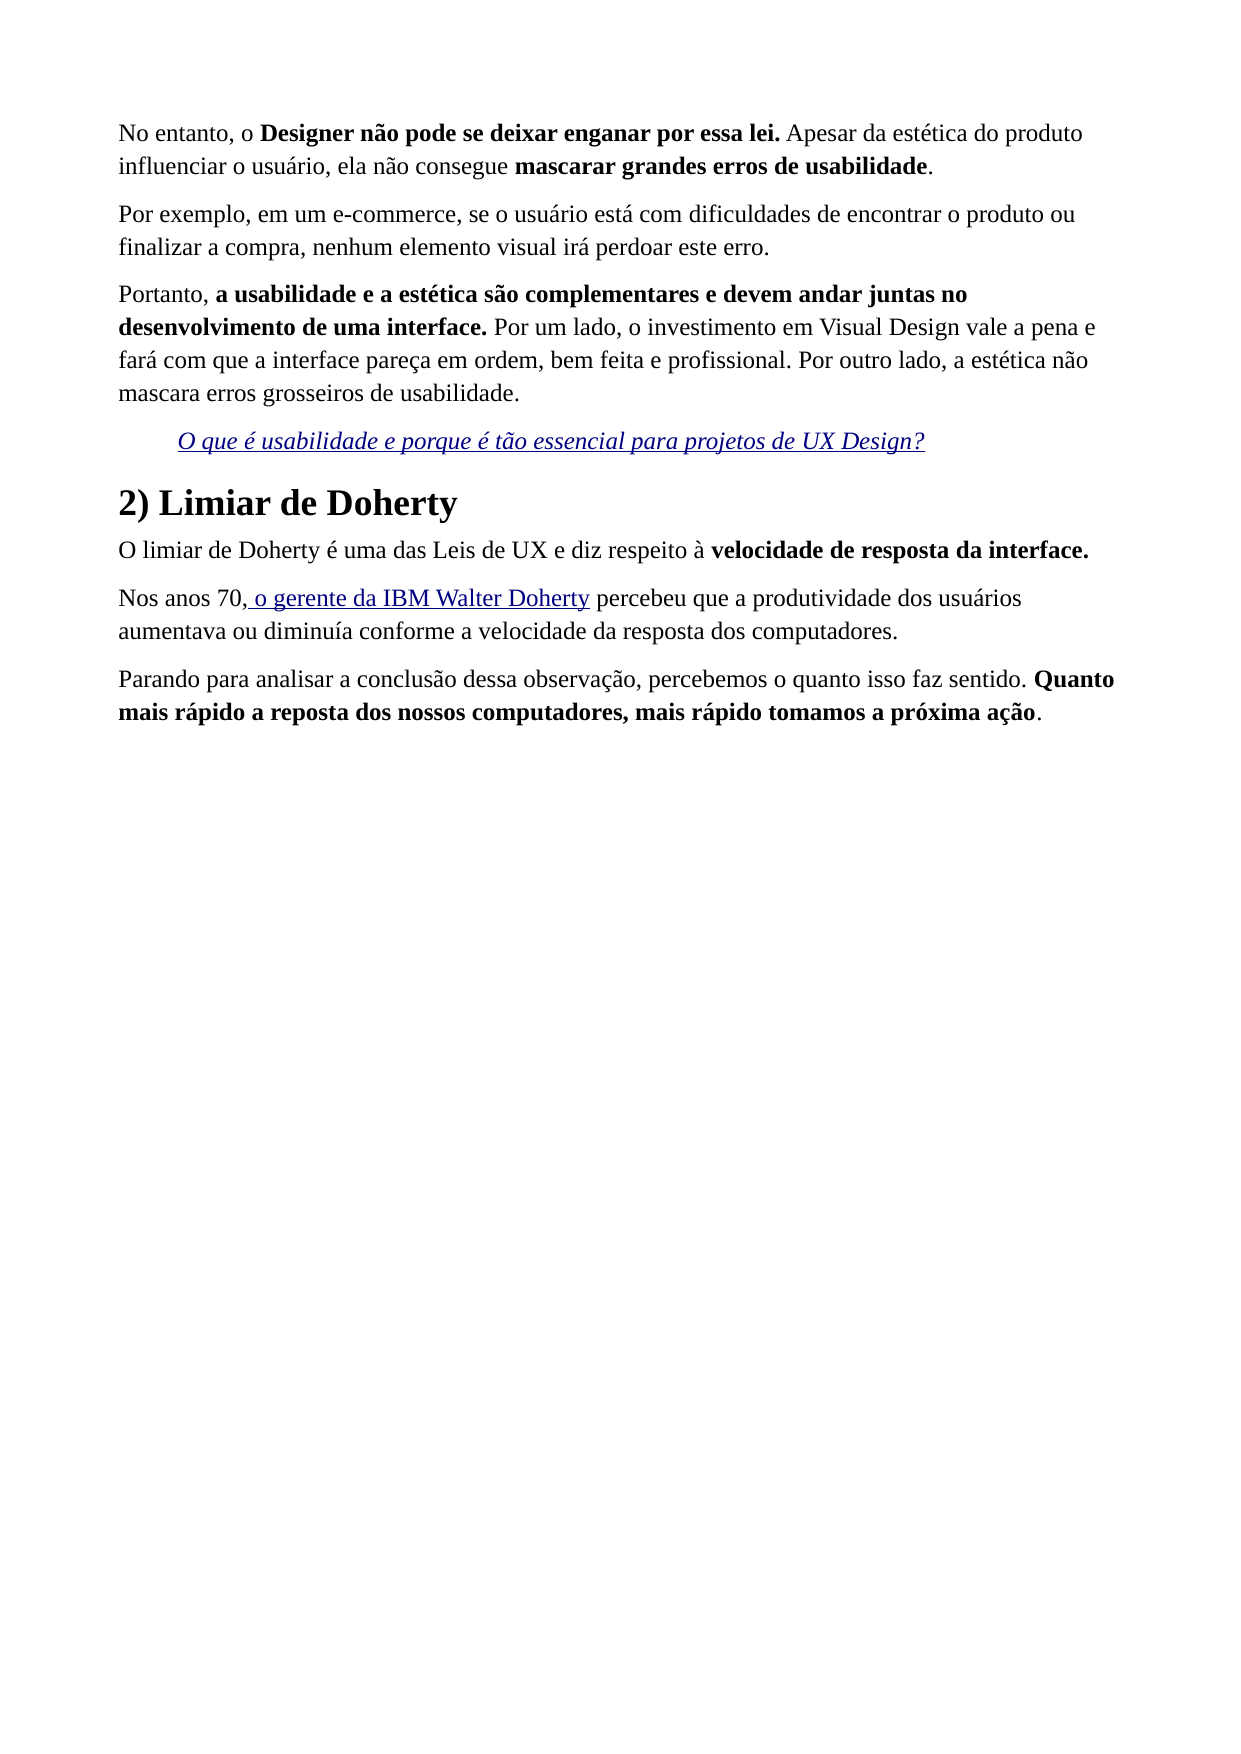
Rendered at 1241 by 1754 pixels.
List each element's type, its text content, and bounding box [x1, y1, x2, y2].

text No entanto, o Designer não pode se deixar enganar por essa lei. Apesar da estética do produto influenciar o usuário, ela não consegue mascarar grandes erros de usabilidade. [118, 118, 1122, 180]
text O que é usabilidade e porque é tão essencial para projetos de UX Design? [177, 426, 1063, 455]
text Parando para analisar a conclusão dessa observação, percebemos o quanto isso faz sentido. Quanto mais rápido a reposta dos nossos computadores, mais rápido tomamos a próxima ação. [118, 664, 1122, 726]
subtitle 2) Limiar de Doherty [118, 480, 1122, 523]
text O limiar de Doherty é uma das Leis de UX e diz respeito à velocidade de resposta da interface. [118, 536, 1122, 564]
text Nos anos 70, o gerente da IBM Walter Doherty percebeu que a produtividade dos usuários aumentava ou diminuía conforme a velocidade da resposta dos computadores. [118, 583, 1122, 645]
text Portanto, a usabilidade e a estética são complementares e devem andar juntas no desenvolvimento de uma interface. Por um lado, o investimento em Visual Design vale a pena e fará com que a interface pareça em ordem, bem feita e profissional. Por outro lado, a estética não mascara erros grosseiros de usabilidade. [118, 279, 1122, 407]
text Por exemplo, em um e-commerce, se o usuário está com dificuldades de encontrar o produto ou finalizar a compra, nenhum elemento visual irá perdoar este erro. [118, 199, 1122, 261]
